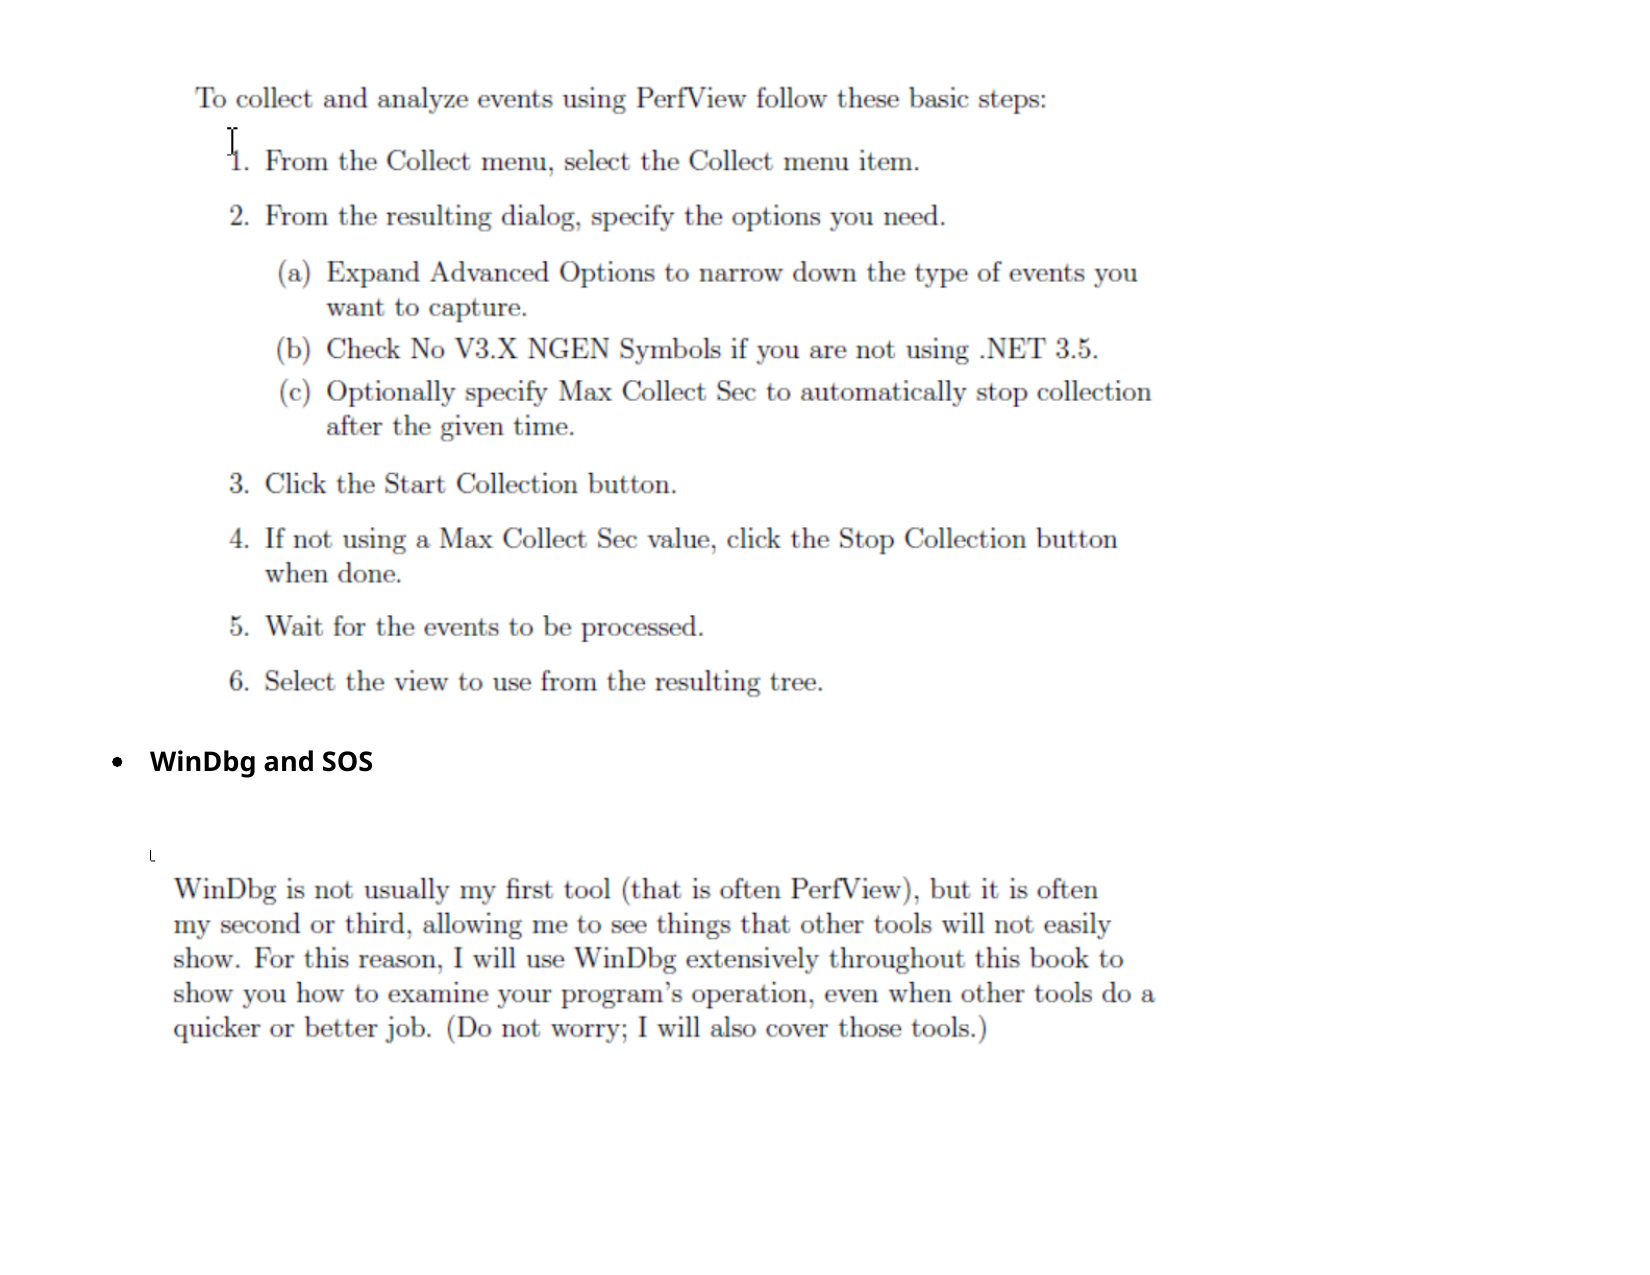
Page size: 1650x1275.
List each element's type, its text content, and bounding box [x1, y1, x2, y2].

picture [150, 850, 1171, 1048]
list WinDbg and SOS [112, 742, 1575, 779]
picture [150, 75, 1164, 709]
